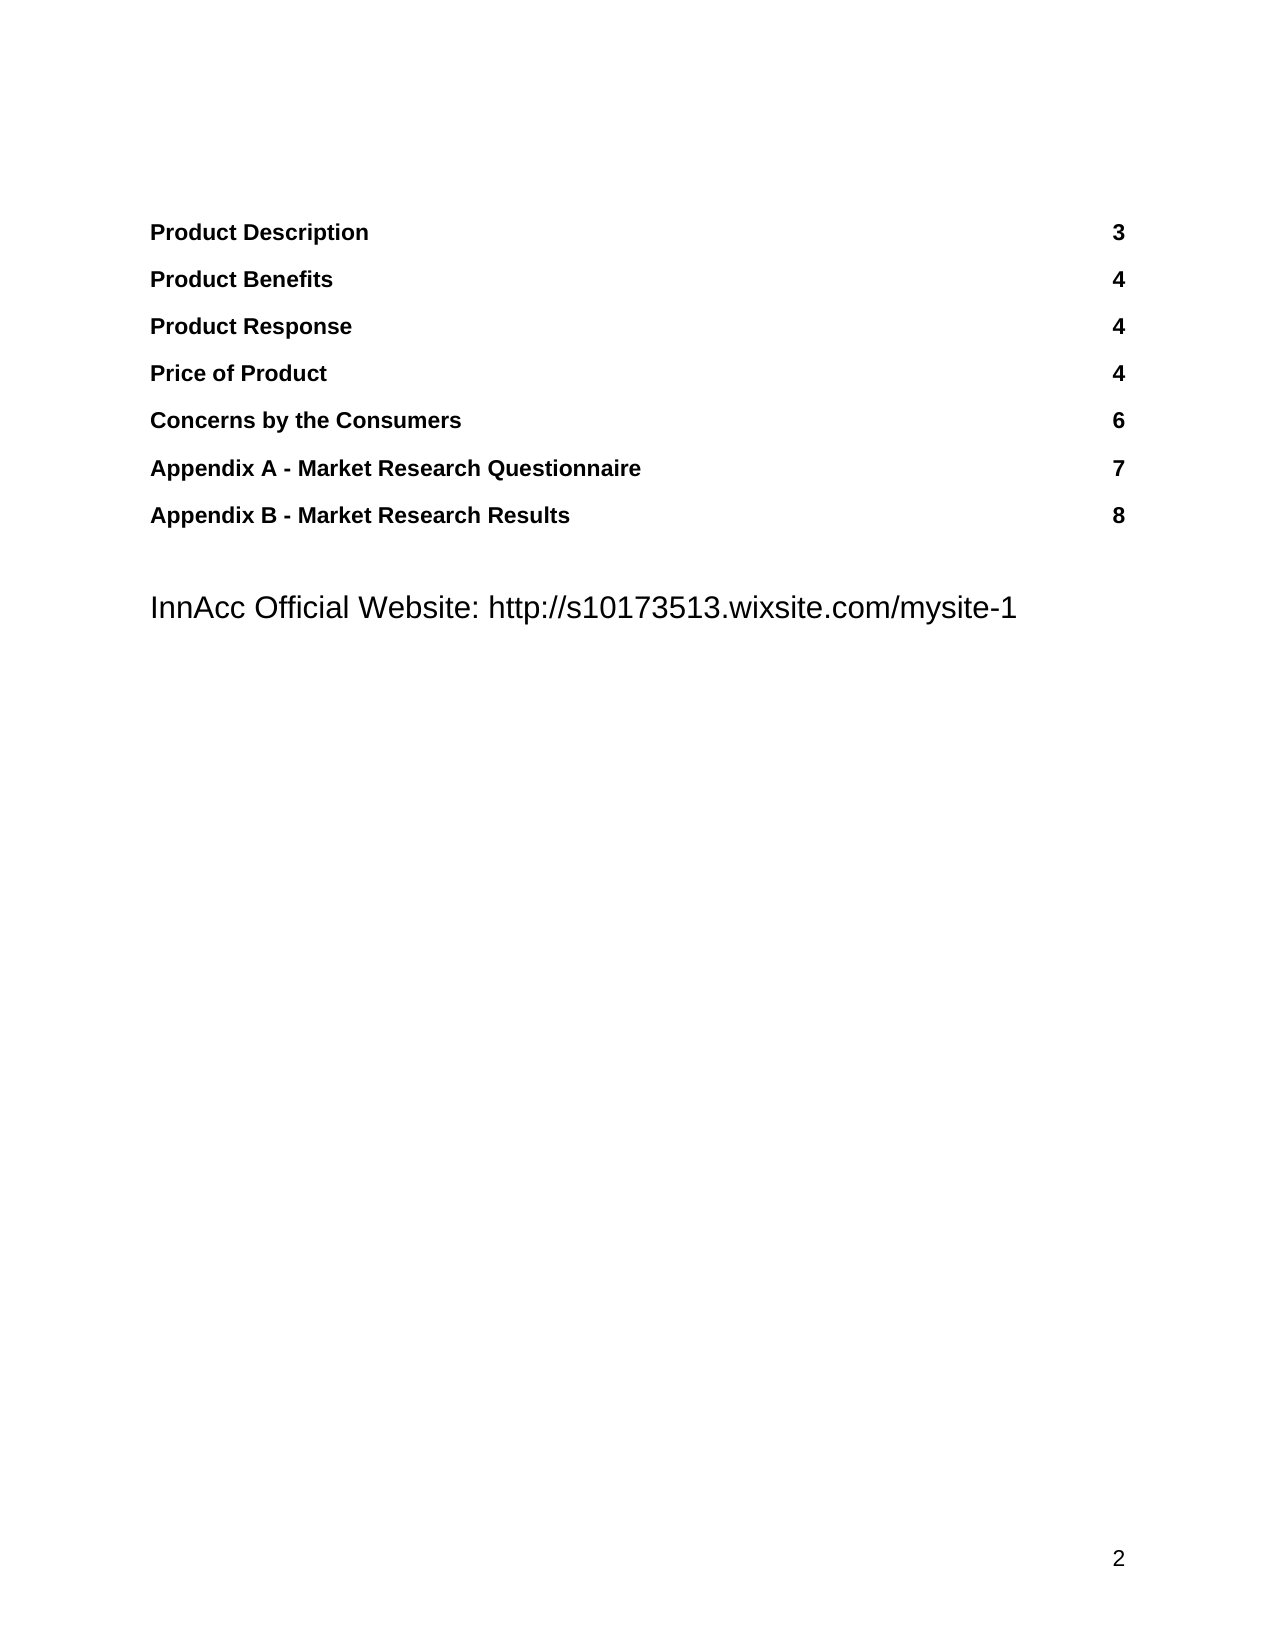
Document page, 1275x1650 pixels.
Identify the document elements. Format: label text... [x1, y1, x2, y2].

text Concerns by the Consumers 6 [150, 407, 1125, 434]
text Product Response 4 [150, 313, 1125, 339]
text Appendix B - Market Research Results 8 [150, 502, 1125, 528]
text Product Benefits 4 [150, 266, 1125, 292]
text Product Description 3 [150, 219, 1125, 245]
text Appendix A - Market Research Questionnaire 7 [150, 455, 1125, 481]
text InnAcc Official Website: http://s10173513.wixsite.com/mysite-1 [150, 589, 1125, 624]
text Price of Product 4 [150, 360, 1125, 387]
